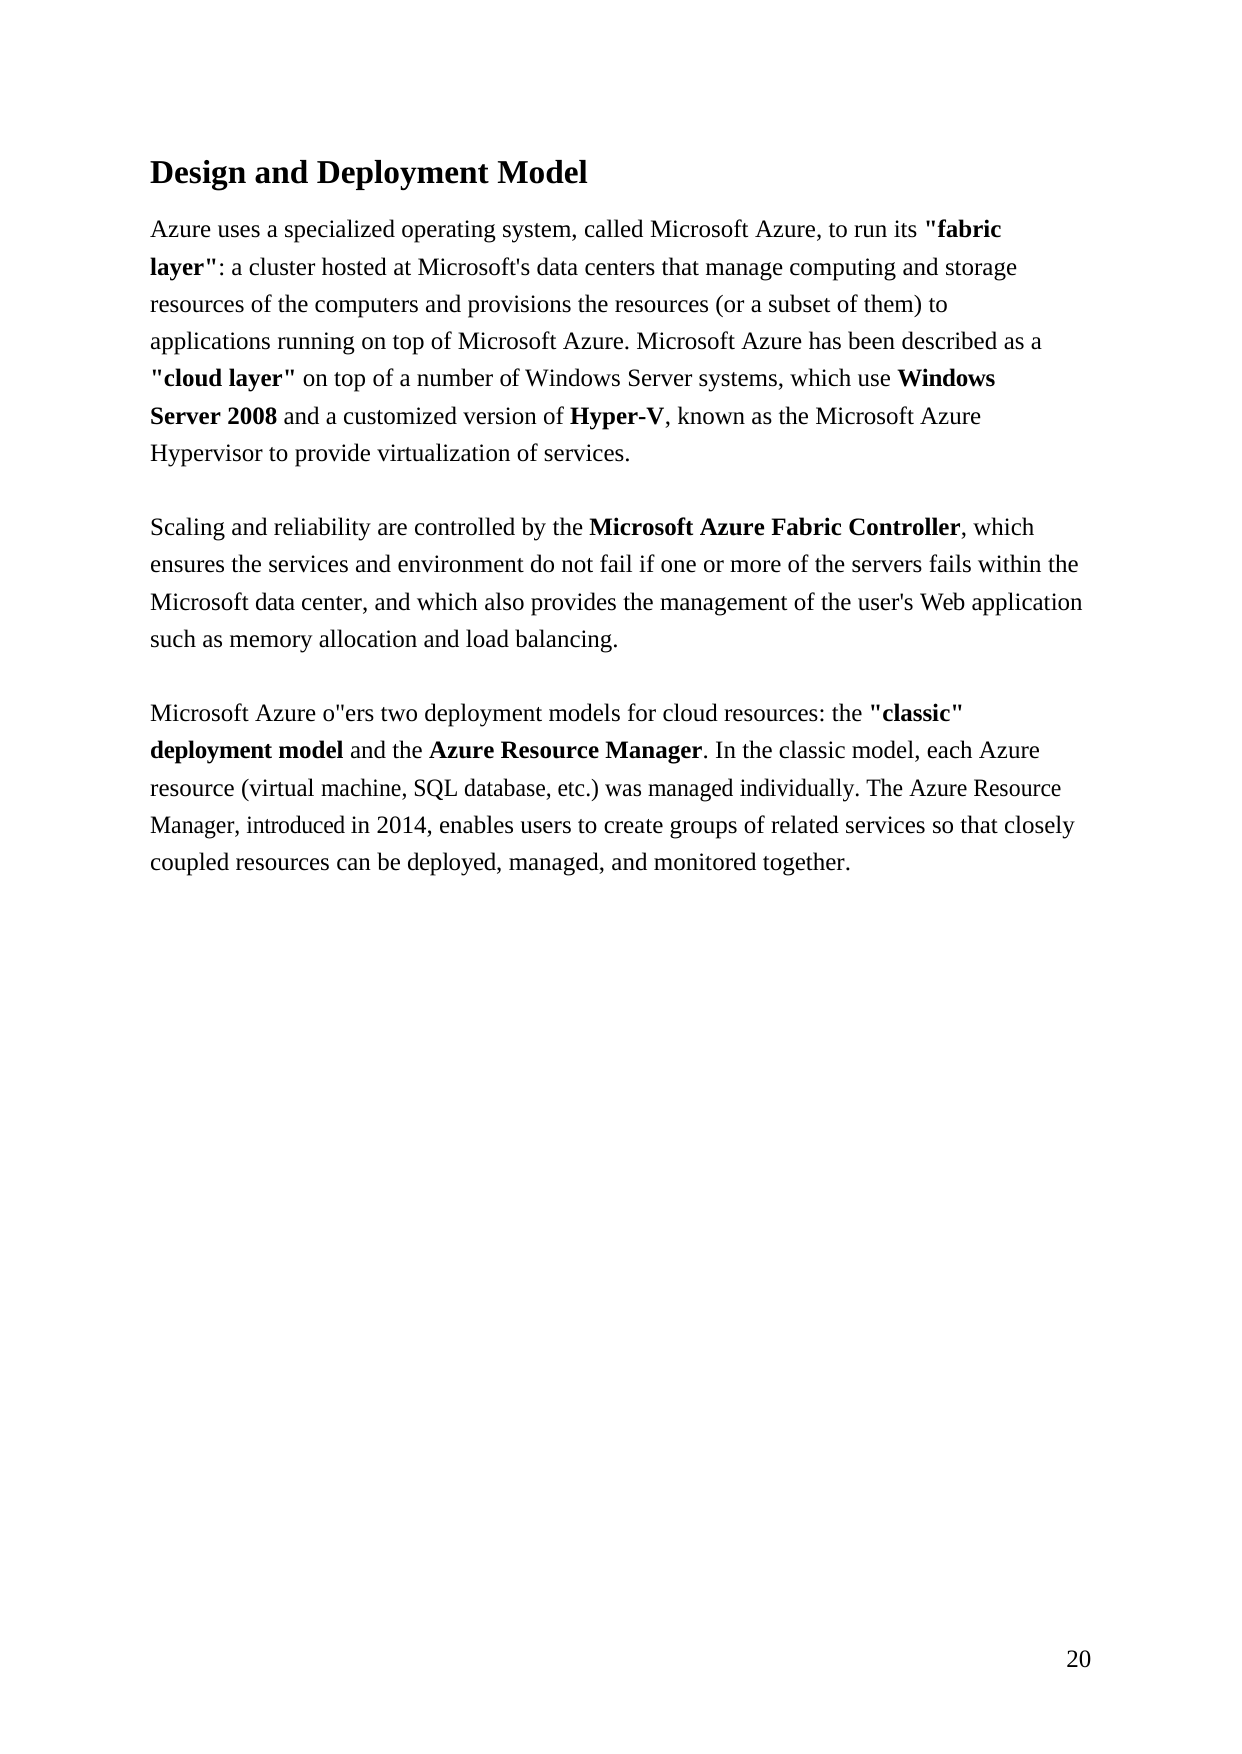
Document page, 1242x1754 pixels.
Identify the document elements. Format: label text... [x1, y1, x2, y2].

subtitle Design and Deployment Model [150, 152, 1214, 191]
text Scaling and reliability are controlled by the Microsoft Azure Fabric Controller, which ensures the services and environment do not fail if one or more of the servers fails within the Microsoft data center, and which also provides the management of the user's Web application such as memory allocation and load balancing. [150, 512, 1090, 653]
text Microsoft Azure o"ers two deployment models for cloud resources: the "classic" deployment model and the Azure Resource Manager. In the classic model, each Azure resource (virtual machine, SQL database, etc.) was managed individually. The Azure Resource Manager, introduced in 2014, enables users to create groups of related services so that closely coupled resources can be deployed, managed, and monitored together. [150, 698, 1090, 876]
text Azure uses a specialized operating system, called Microsoft Azure, to run its "fabric layer": a cluster hosted at Microsoft's data centers that manage computing and storage resources of the computers and provisions the resources (or a subset of them) to applications running on top of Microsoft Azure. Microsoft Azure has been described as a "cloud layer" on top of a number of Windows Server systems, which use Windows Server 2008 and a customized version of Hyper-V, known as the Microsoft Azure Hypervisor to provide virtualization of services. [150, 214, 1050, 467]
